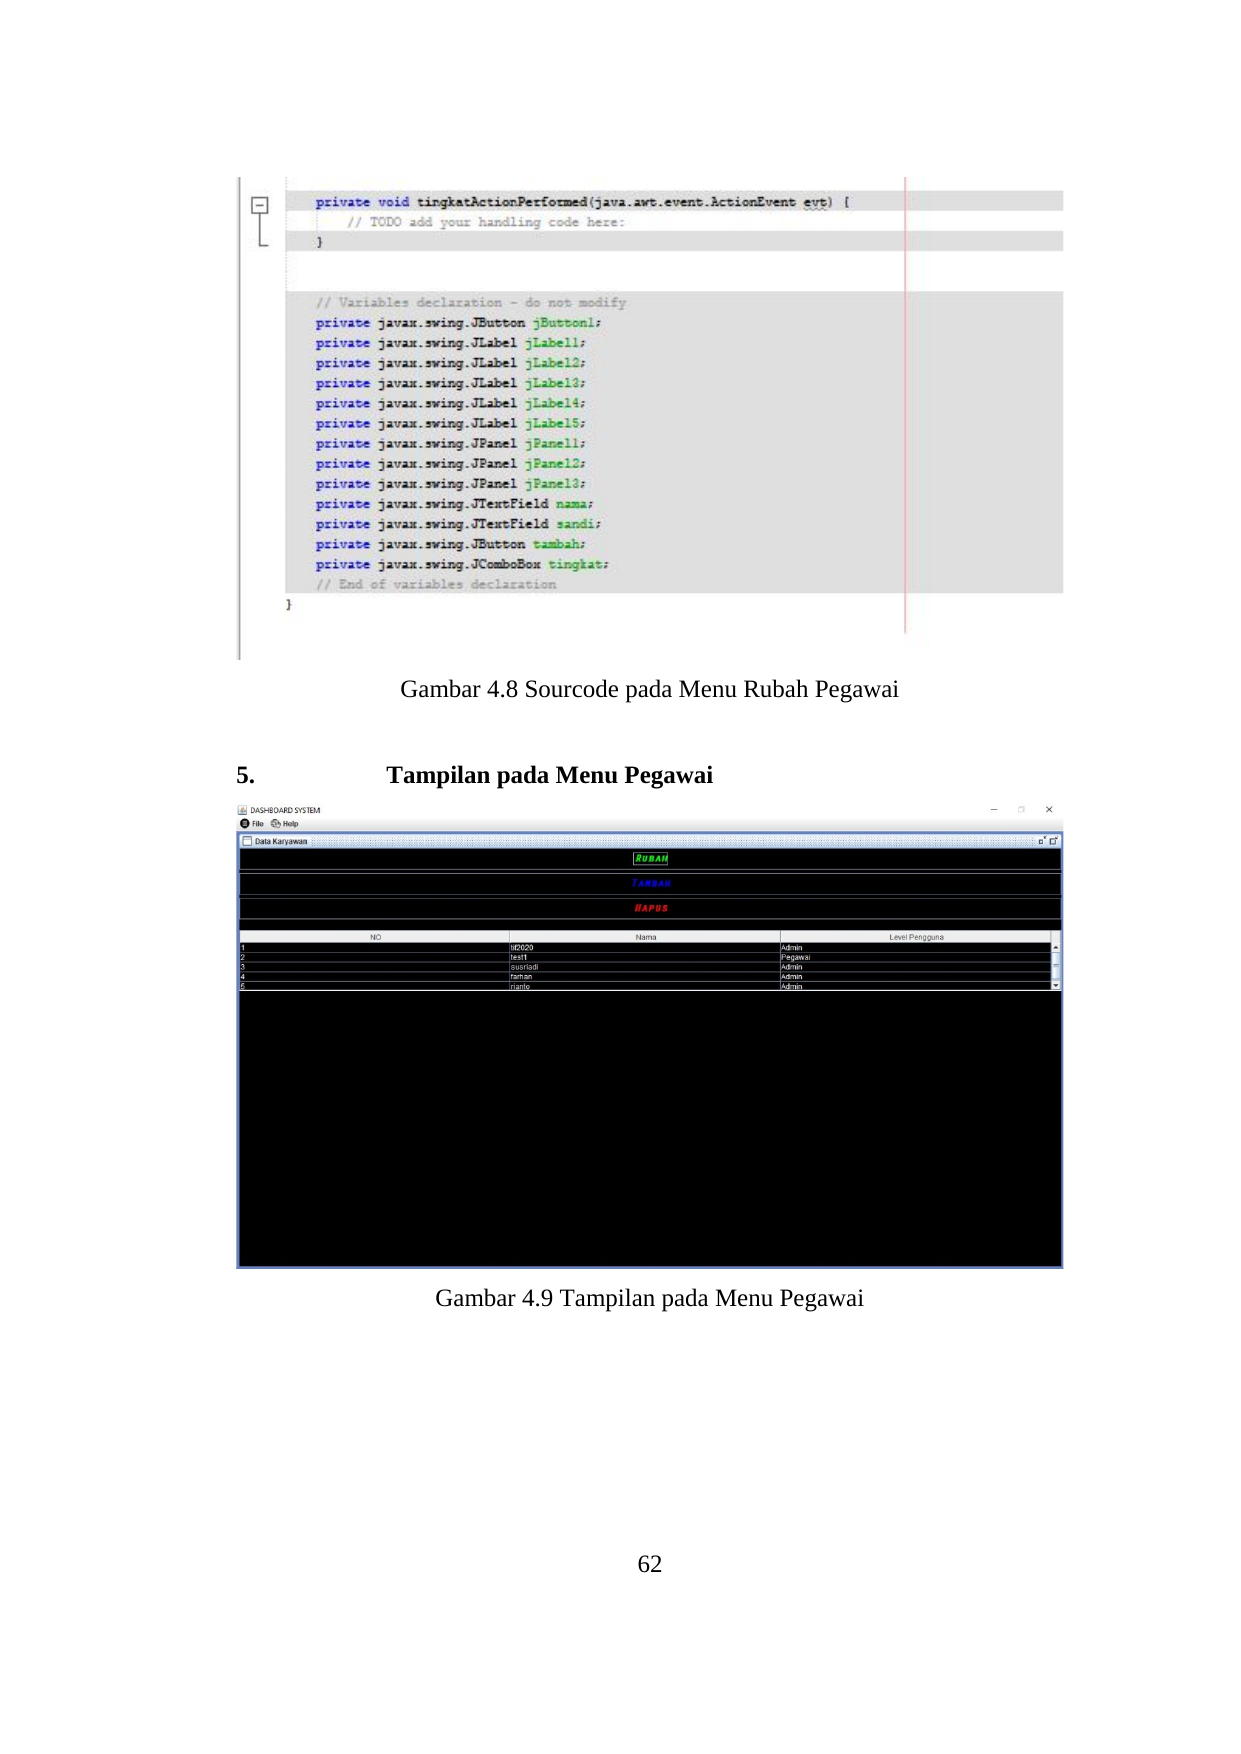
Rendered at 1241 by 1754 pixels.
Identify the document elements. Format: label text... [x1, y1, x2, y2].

list Gambar 4.9 Tampilan pada Menu Pegawai [236, 1283, 1063, 1312]
picture [236, 177, 1064, 660]
picture [236, 803, 1064, 1269]
list Gambar 4.8 Sourcode pada Menu Rubah Pegawai [236, 674, 1063, 703]
list Tampilan pada Menu Pegawai [236, 760, 1063, 789]
